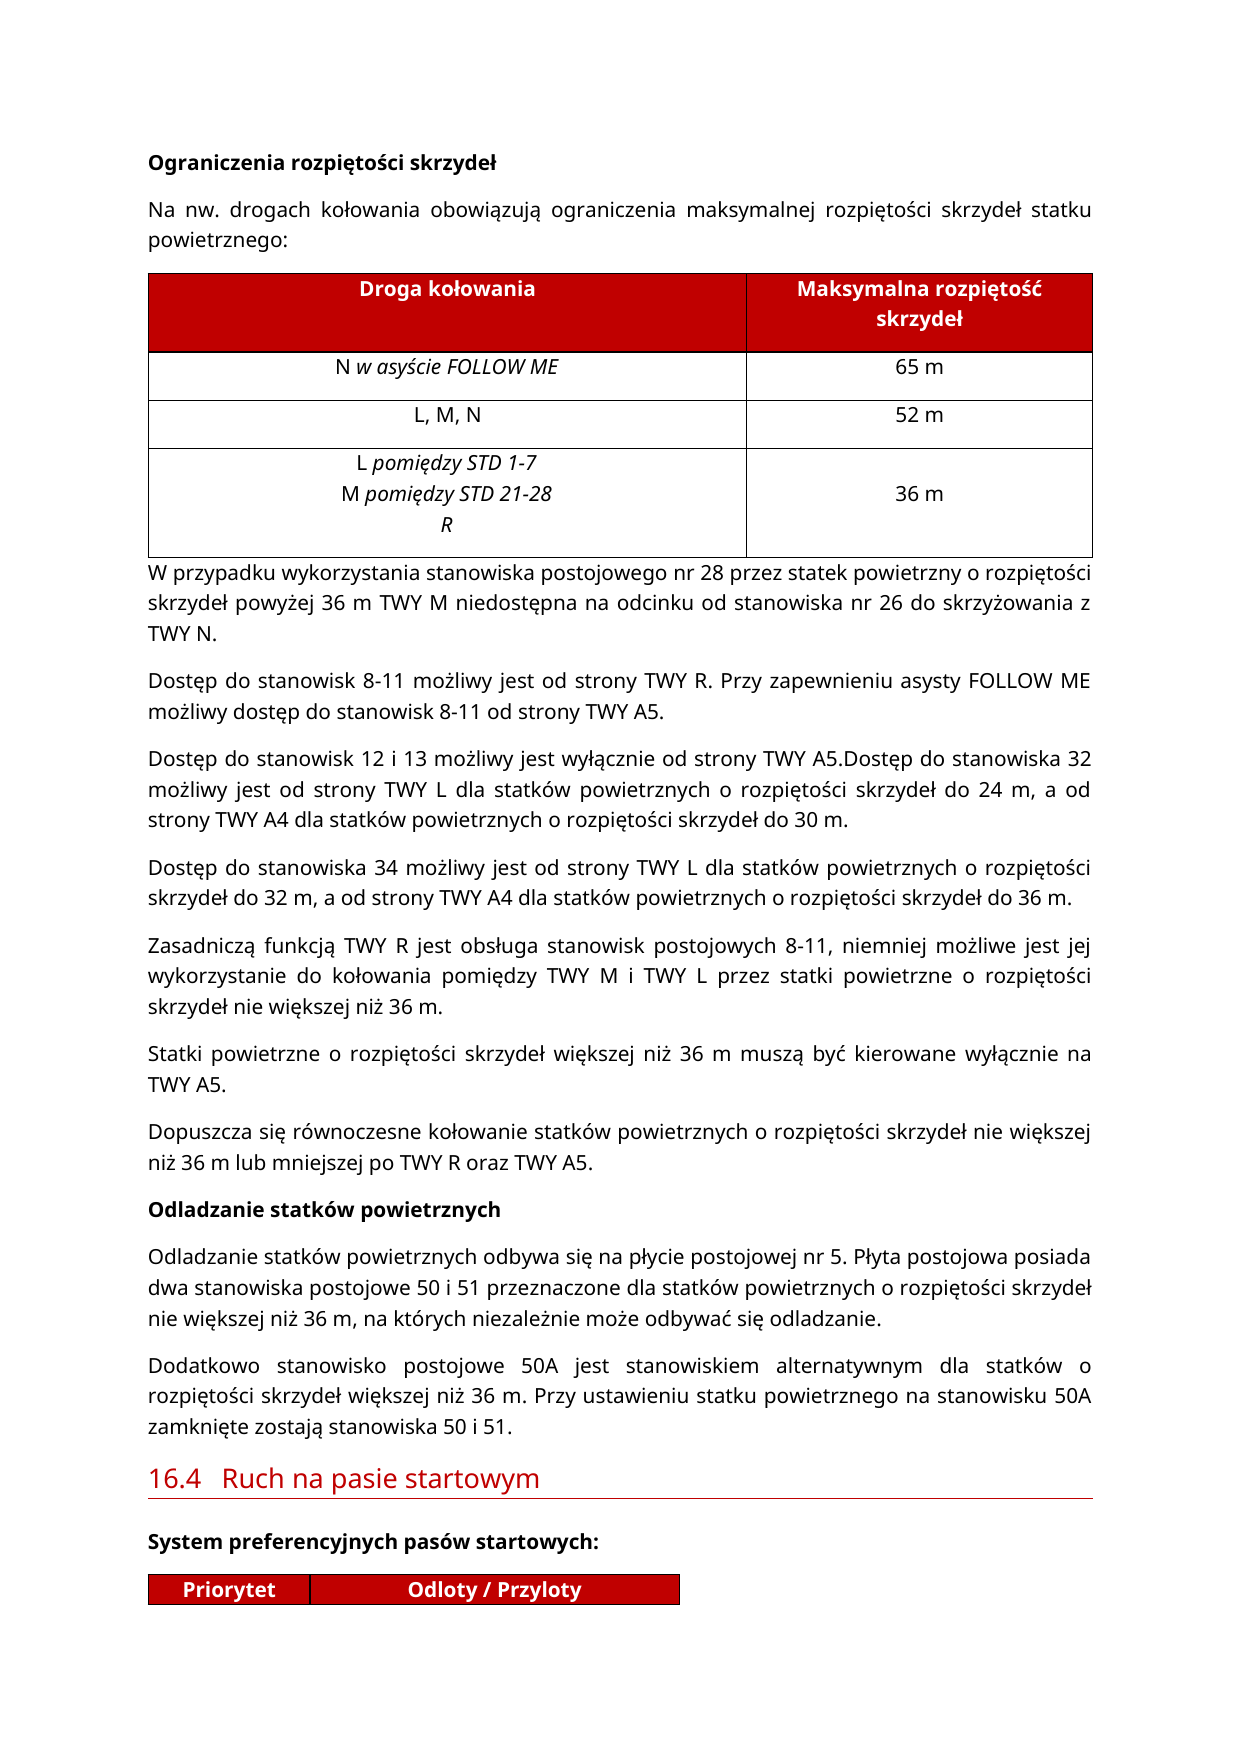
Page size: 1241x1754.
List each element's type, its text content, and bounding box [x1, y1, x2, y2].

text Dostęp do stanowisk 12 i 13 możliwy jest wyłącznie od strony TWY A5.Dostęp do stanowiska 32 możliwy jest od strony TWY L dla statków powietrznych o rozpiętości skrzydeł do 24 m, a od strony TWY A4 dla statków powietrznych o rozpiętości skrzydeł do 30 m. [148, 744, 1093, 834]
text W przypadku wykorzystania stanowiska postojowego nr 28 przez statek powietrzny o rozpiętości skrzydeł powyżej 36 m TWY M niedostępna na odcinku od stanowiska nr 26 do skrzyżowania z TWY N. [148, 558, 1093, 647]
table_cell 65 m [747, 353, 1092, 399]
text Na nw. drogach kołowania obowiązują ograniczenia maksymalnej rozpiętości skrzydeł statku powietrznego: [148, 195, 1093, 254]
subtitle Ruch na pasie startowym [148, 1459, 1093, 1498]
text Dostęp do stanowisk 8-11 możliwy jest od strony TWY R. Przy zapewnieniu asysty FOLLOW ME możliwy dostęp do stanowisk 8-11 od strony TWY A5. [148, 666, 1093, 725]
table_header Droga kołowania [149, 274, 746, 351]
table_cell 52 m [747, 401, 1092, 447]
text Zasadniczą funkcją TWY R jest obsługa stanowisk postojowych 8-11, niemniej możliwe jest jej wykorzystanie do kołowania pomiędzy TWY M i TWY L przez statki powietrzne o rozpiętości skrzydeł nie większej niż 36 m. [148, 931, 1093, 1020]
table_header Odloty / Przyloty [311, 1575, 679, 1604]
text Statki powietrzne o rozpiętości skrzydeł większej niż 36 m muszą być kierowane wyłącznie na TWY A5. [148, 1039, 1093, 1098]
table_header Priorytet [149, 1575, 309, 1604]
text System preferencyjnych pasów startowych: [148, 1527, 1093, 1555]
text Ograniczenia rozpiętości skrzydeł [148, 148, 1093, 176]
table_cell L pomiędzy STD 1-7 M pomiędzy STD 21-28 R [149, 449, 746, 557]
table_cell L, M, N [149, 401, 746, 447]
text Odladzanie statków powietrznych [148, 1195, 1093, 1223]
text Dodatkowo stanowisko postojowe 50A jest stanowiskiem alternatywnym dla statków o rozpiętości skrzydeł większej niż 36 m. Przy ustawieniu statku powietrznego na stanowisku 50A zamknięte zostają stanowiska 50 i 51. [148, 1351, 1093, 1441]
text Dostęp do stanowiska 34 możliwy jest od strony TWY L dla statków powietrznych o rozpiętości skrzydeł do 32 m, a od strony TWY A4 dla statków powietrznych o rozpiętości skrzydeł do 36 m. [148, 853, 1093, 912]
table_cell 36 m [747, 449, 1092, 557]
text Dopuszcza się równoczesne kołowanie statków powietrznych o rozpiętości skrzydeł nie większej niż 36 m lub mniejszej po TWY R oraz TWY A5. [148, 1117, 1093, 1176]
table_header Maksymalna rozpiętość skrzydeł [747, 274, 1092, 351]
table_cell N w asyście FOLLOW ME [149, 353, 746, 399]
text Odladzanie statków powietrznych odbywa się na płycie postojowej nr 5. Płyta postojowa posiada dwa stanowiska postojowe 50 i 51 przeznaczone dla statków powietrznych o rozpiętości skrzydeł nie większej niż 36 m, na których niezależnie może odbywać się odladzanie. [148, 1242, 1093, 1332]
